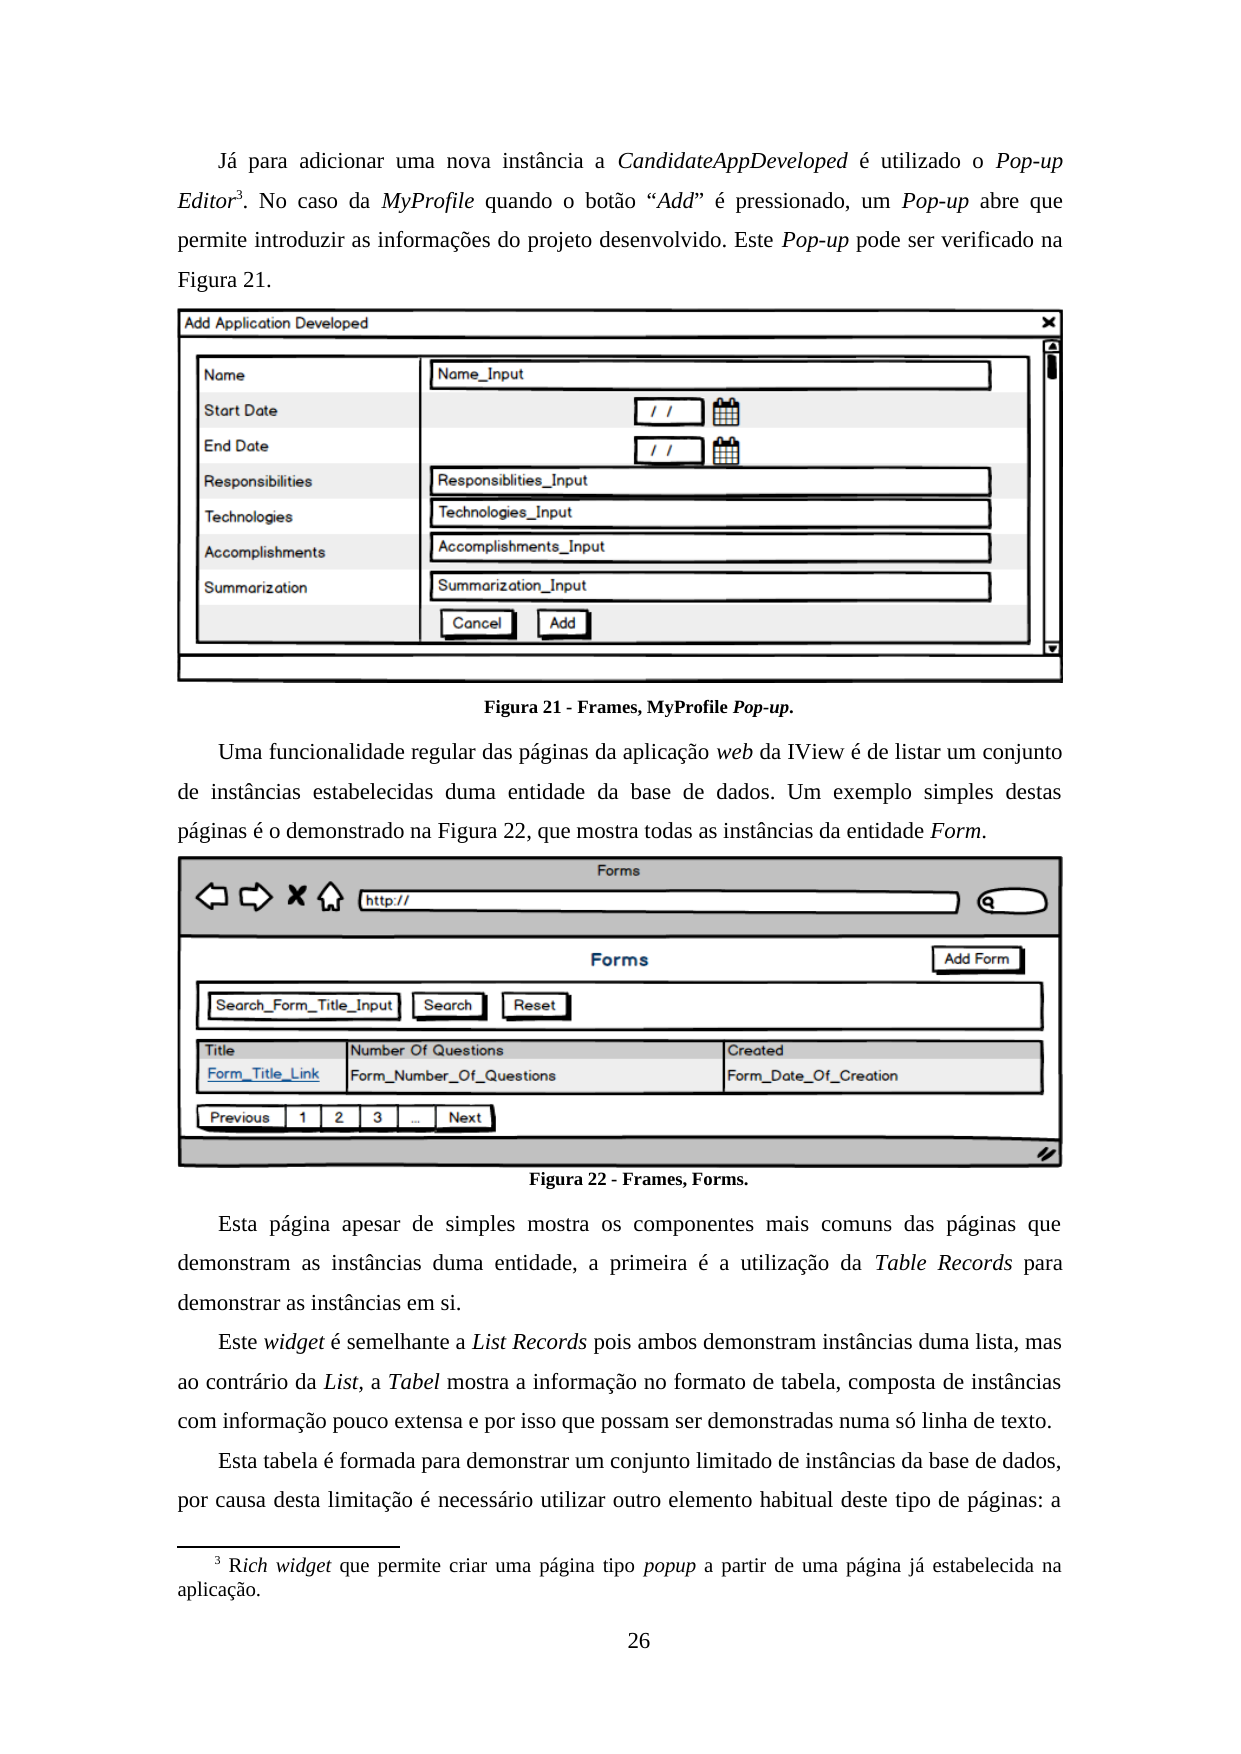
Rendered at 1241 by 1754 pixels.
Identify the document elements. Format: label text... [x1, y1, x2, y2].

text Esta página apesar de simples mostra os componentes mais comuns das páginas que demonstram as instâncias duma entidade, a primeira é a utilização da Table Records para demonstrar as instâncias em si. [177, 1210, 1063, 1315]
text Figura 22 - Frames, Forms. [177, 1168, 1063, 1189]
text Este widget é semelhante a List Records pois ambos demonstram instâncias duma lista, mas ao contrário da List, a Tabel mostra a informação no formato de tabela, composta de instâncias com informação pouco extensa e por isso que possam ser demonstradas numa só linha de texto. [177, 1328, 1063, 1434]
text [177, 1447, 1063, 1513]
picture [177, 856, 1063, 1168]
text Uma funcionalidade regular das páginas da aplicação web da IView é de listar um conjunto de instâncias estabelecidas duma entidade da base de dados. Um exemplo simples destas páginas é o demonstrado na Figura 21, que mostra todas as instâncias da entidade Form. [177, 738, 1063, 843]
text Figura 21 - Frames, MyProfile Pop-up. [177, 696, 1063, 717]
text Já para adicionar uma nova instância a CandidateAppDeveloped é utilizado o Pop-up Editor. No caso da MyProfile quando o botão “Add” é pressionado, um Pop-up abre que permite introduzir as informações do projeto desenvolvido. Este Pop-up pode ser verificado na Figura 20. [177, 148, 1063, 292]
picture [177, 305, 1063, 683]
